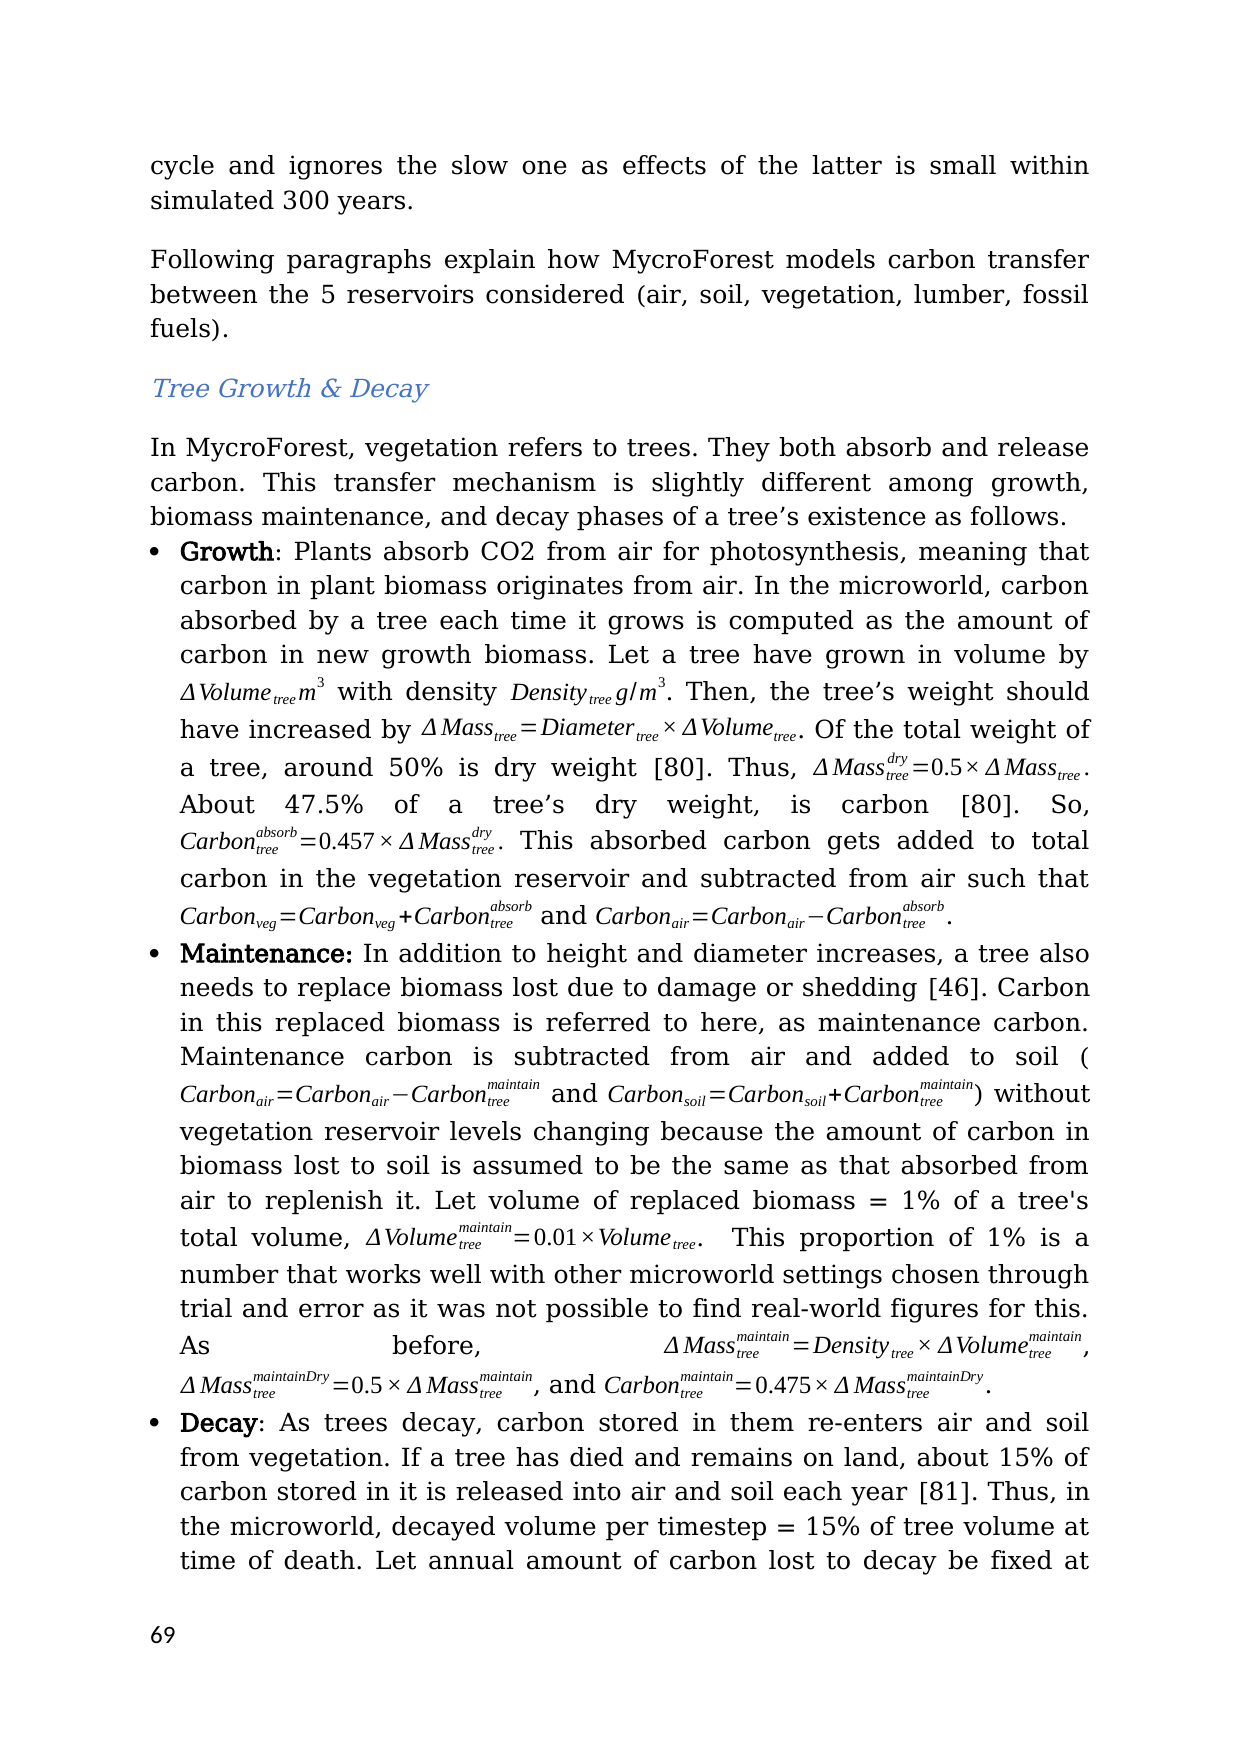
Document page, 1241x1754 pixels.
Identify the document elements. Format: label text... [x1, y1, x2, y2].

list Maintenance: In addition to height and diameter increases, a tree also needs to replace biomass lost due to damage or shedding [46]. Carbon in this replaced biomass is referred to here, as maintenance carbon. Maintenance carbon is subtracted from air and added to soil ( and ) without vegetation reservoir levels changing because the amount of carbon in biomass lost to soil is assumed to be the same as that absorbed from air to replenish it. Let volume of replaced biomass = 1% of a tree's total volume, . This proportion of 1% is a number that works well with other microworld settings chosen through trial and error as it was not possible to find real-world figures for this. As before, , , and . [150, 937, 1090, 1402]
text In MycroForest, vegetation refers to trees. They both absorb and release carbon. This transfer mechanism is slightly different among growth, biomass maintenance, and decay phases of a tree’s existence as follows. [150, 432, 1090, 531]
list Growth: Plants absorb CO2 from air for photosynthesis, meaning that carbon in plant biomass originates from air. In the microworld, carbon absorbed by a tree each time it grows is computed as the amount of carbon in new growth biomass. Let a tree have grown in volume by with density . Then, the tree’s weight should have increased by . Of the total weight of a tree, around 50% is dry weight [80]. Thus, About 47.5% of a tree’s dry weight, is carbon [80]. So, This absorbed carbon gets added to total carbon in the vegetation reservoir and subtracted from air such that and . [150, 535, 1090, 933]
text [150, 150, 1090, 214]
text Following paragraphs explain how MycroForest models carbon transfer between the 5 reservoirs considered (air, soil, vegetation, lumber, fossil fuels). [150, 244, 1090, 343]
text Tree Growth & Decay [150, 372, 1090, 402]
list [150, 1407, 1090, 1575]
